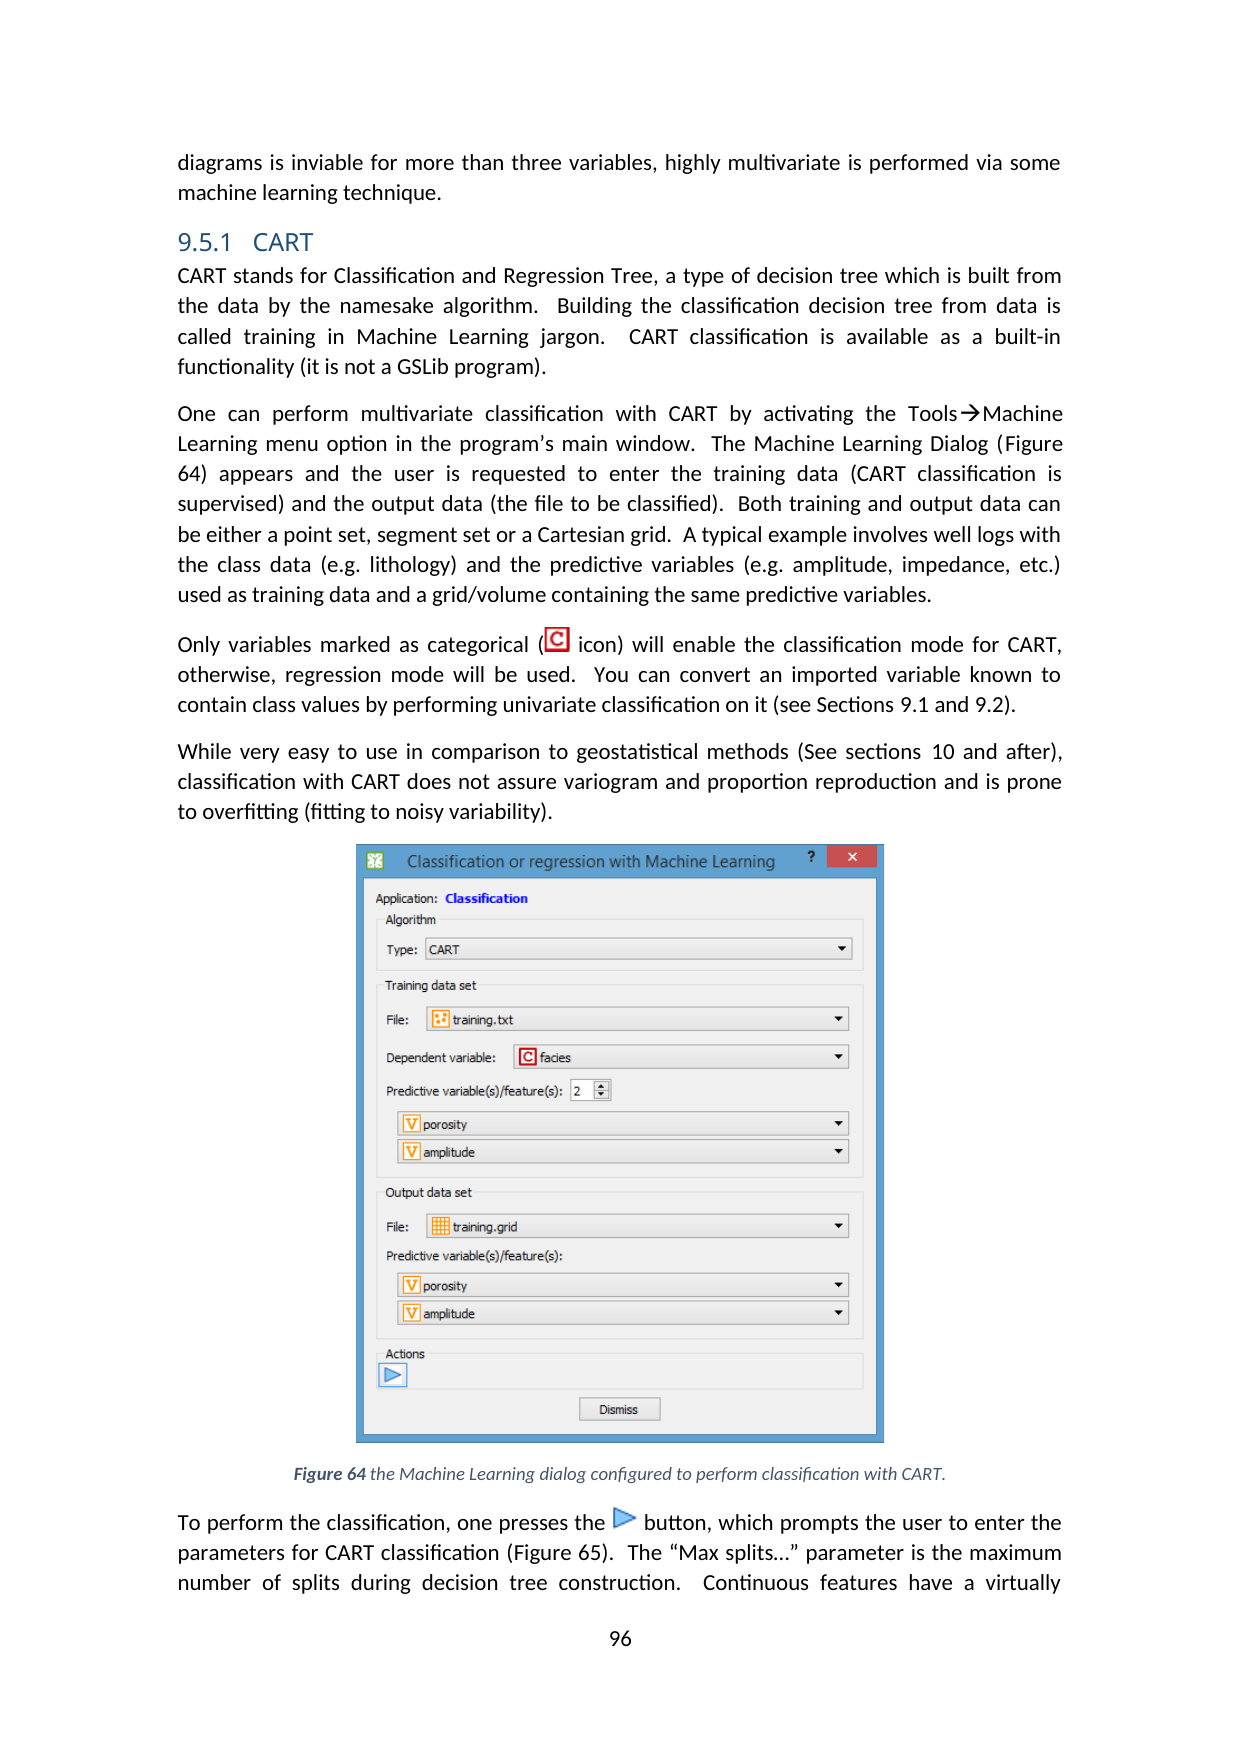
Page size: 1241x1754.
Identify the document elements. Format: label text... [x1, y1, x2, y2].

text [177, 1505, 1063, 1597]
picture [356, 844, 885, 1443]
picture [544, 627, 570, 652]
text Only variables marked as categorical ( icon) will enable the classification mode for CART, otherwise, regression mode will be used. You can convert an imported variable known to contain class values by performing univariate classification on it (see Sections 9.1 and 9.2). [177, 627, 1063, 718]
text One can perform multivariate classification with CART by activating the ToolsMachine Learning menu option in the program’s main window. The Machine Learning Dialog (Figure 64) appears and the user is requested to enter the training data (CART classification is supervised) and the output data (the file to be classified). Both training and output data can be either a point set, segment set or a Cartesian grid. A typical example involves well logs with the class data (e.g. lithology) and the predictive variables (e.g. amplitude, impedance, etc.) used as training data and a grid/volume containing the same predictive variables. [177, 399, 1063, 608]
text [177, 148, 1063, 206]
picture [612, 1505, 638, 1531]
text While very easy to use in comparison to geostatistical methods (See sections 10 and after), classification with CART does not assure variogram and proportion reproduction and is prone to overfitting (fitting to noisy variability). [177, 737, 1063, 826]
subtitle CART [177, 225, 1063, 259]
text Figure 64 the Machine Learning dialog configured to perform classification with CART. [177, 1462, 1063, 1484]
text CART stands for Classification and Regression Tree, a type of decision tree which is built from the data by the namesake algorithm. Building the classification decision tree from data is called training in Machine Learning jargon. CART classification is available as a built-in functionality (it is not a GSLib program). [177, 261, 1063, 380]
